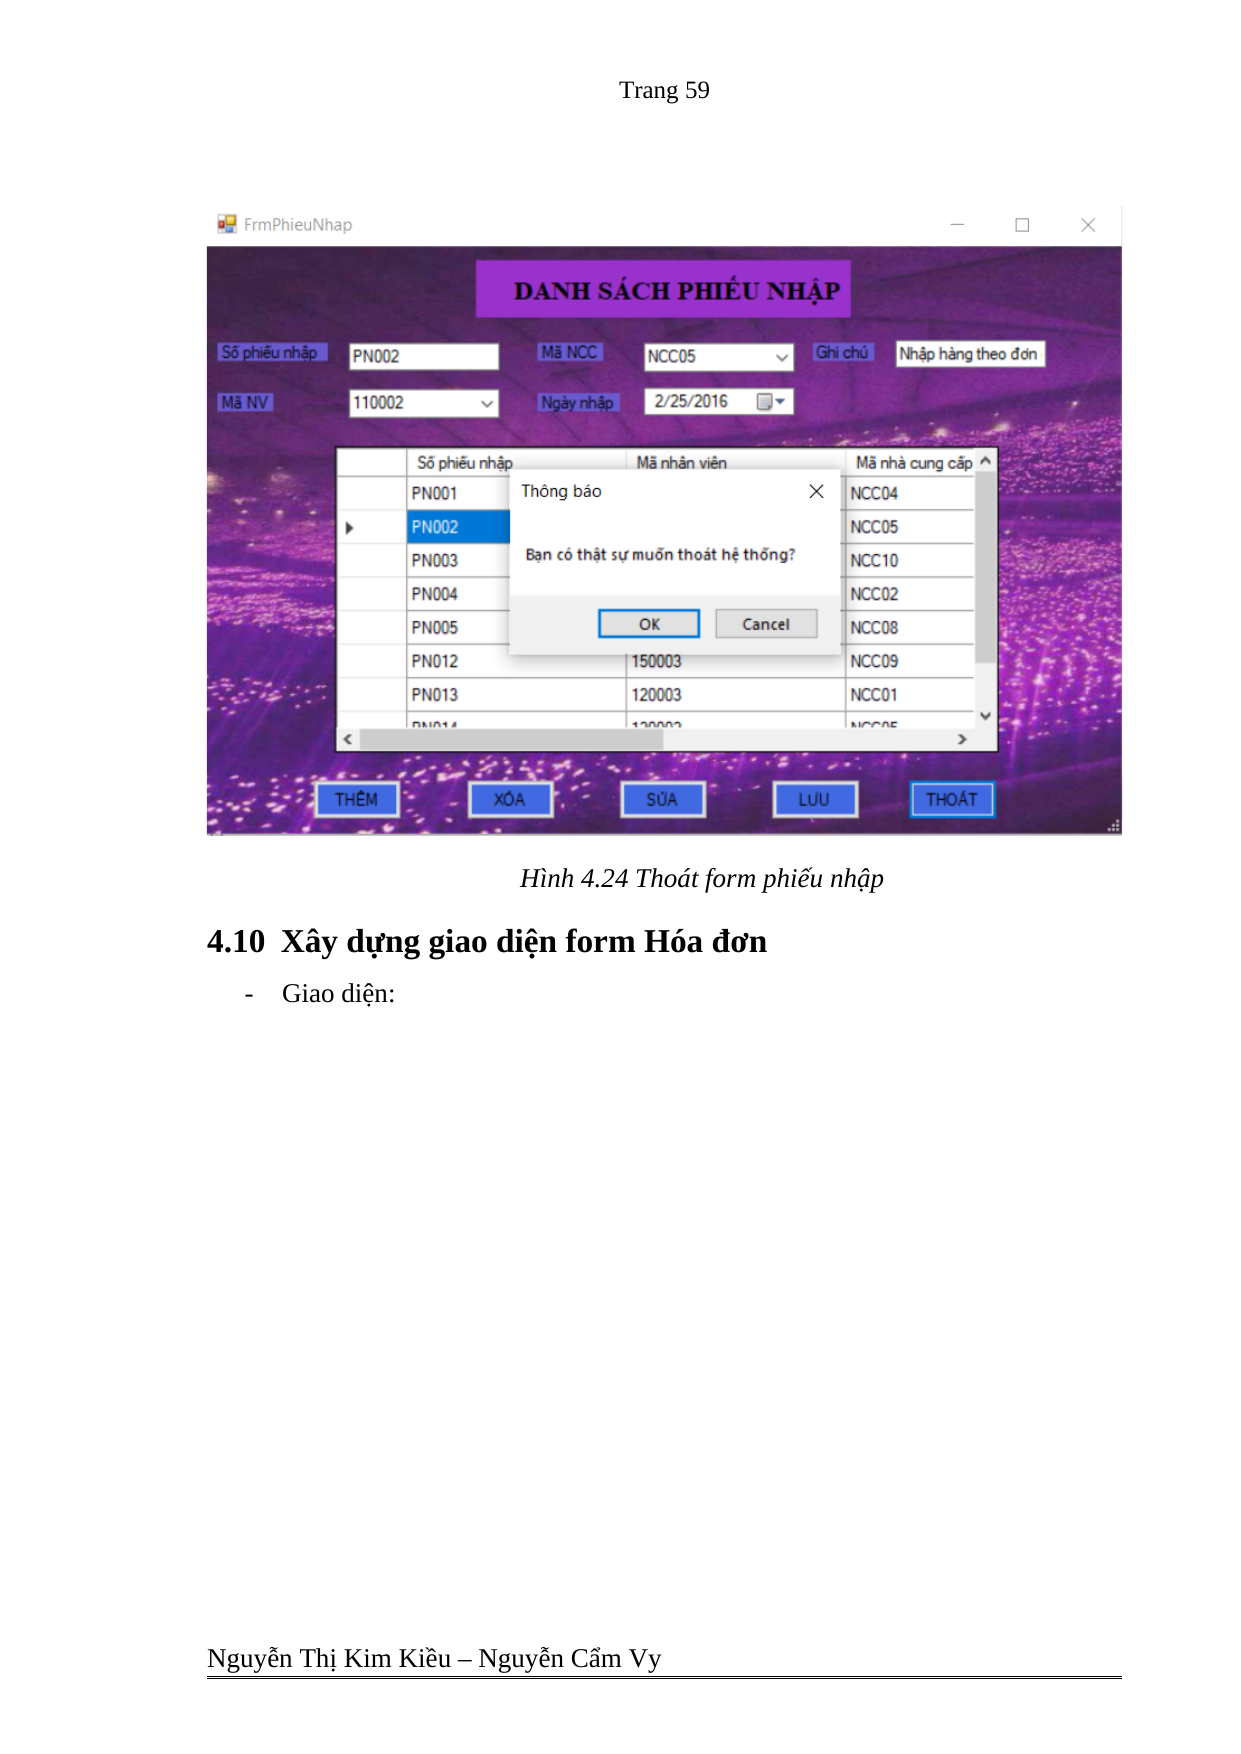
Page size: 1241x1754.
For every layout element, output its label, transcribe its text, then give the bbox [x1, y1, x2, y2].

subtitle Xây dựng giao diện form Hóa đơn [207, 921, 1122, 959]
list Giao diện: [244, 977, 1122, 1009]
picture [206, 206, 1123, 836]
text Hình 4.24 Thoát form phiếu nhập [282, 862, 1122, 893]
